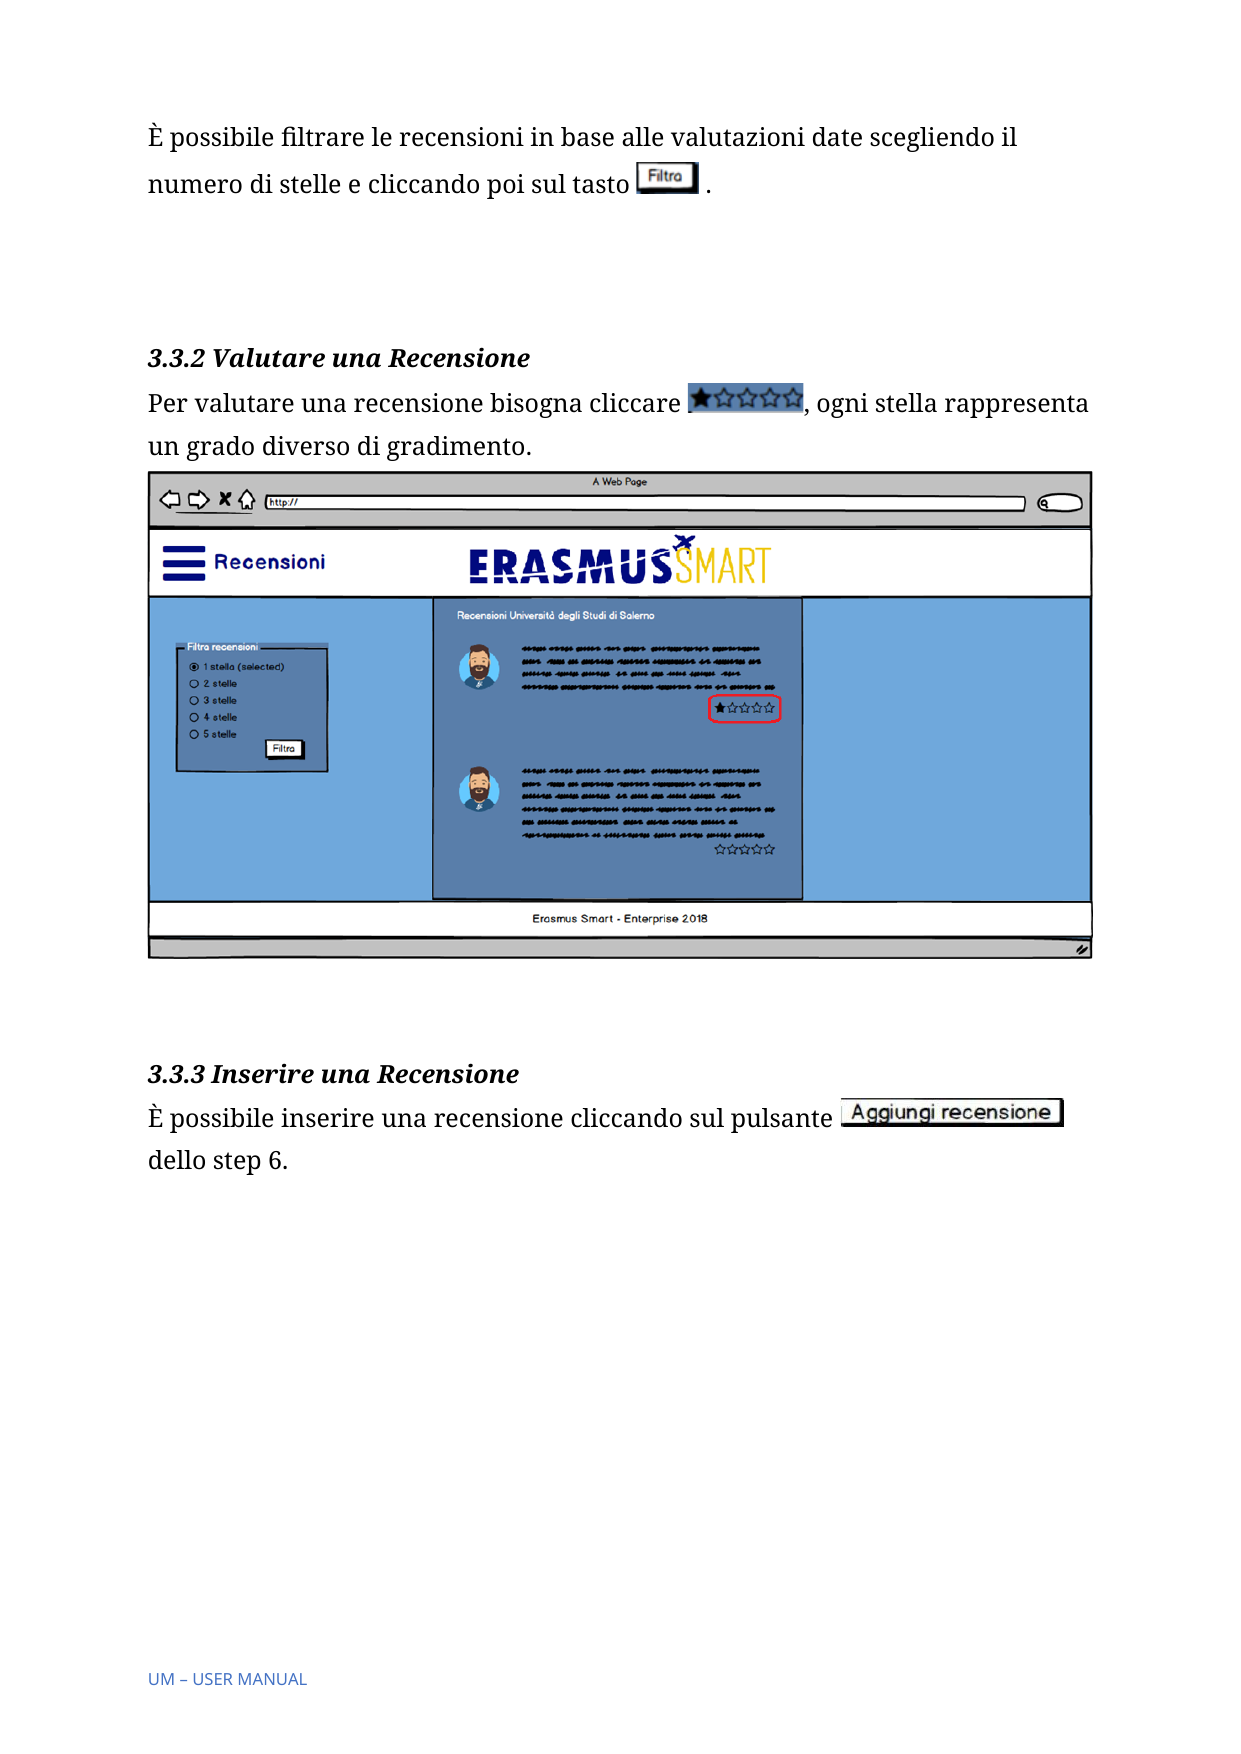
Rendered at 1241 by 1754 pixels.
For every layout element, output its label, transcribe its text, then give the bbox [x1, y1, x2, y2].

picture [840, 1098, 1064, 1128]
picture [147, 471, 1093, 959]
picture [636, 162, 699, 194]
text È possibile inserire una recensione cliccando sul pulsante dello step 6. [148, 1099, 1092, 1177]
text È possibile filtrare le recensioni in base alle valutazioni date scegliendo il numero di stelle e cliccando poi sul tasto . [148, 119, 1092, 201]
subtitle 3.3.2 Valutare una Recensione [148, 341, 1092, 375]
picture [687, 383, 804, 413]
subtitle 3.3.3 Inserire una Recensione [148, 1056, 1092, 1090]
text Per valutare una recensione bisogna cliccare , ogni stella rappresenta un grado diverso di gradimento. [148, 383, 1092, 471]
